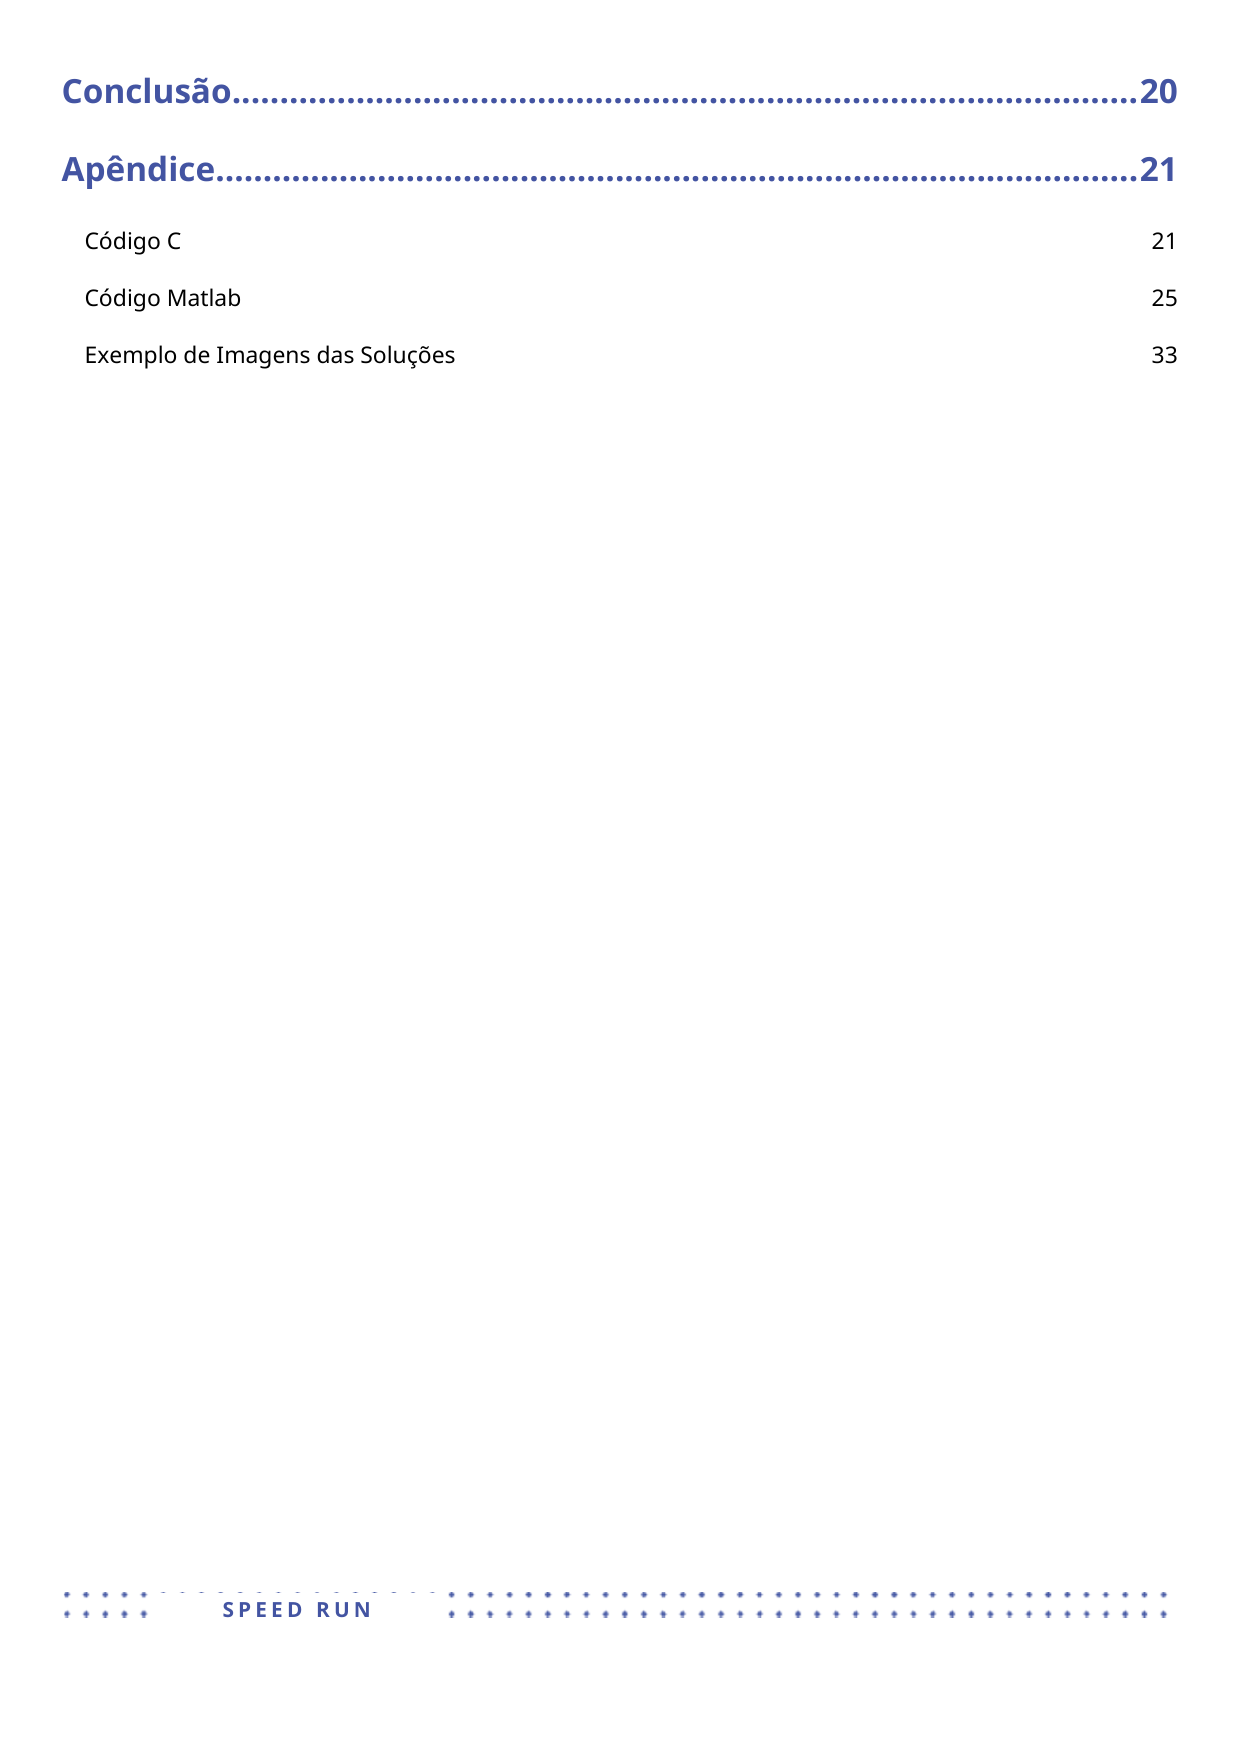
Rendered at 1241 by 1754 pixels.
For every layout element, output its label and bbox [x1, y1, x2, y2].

picture [63, 1592, 1169, 1618]
